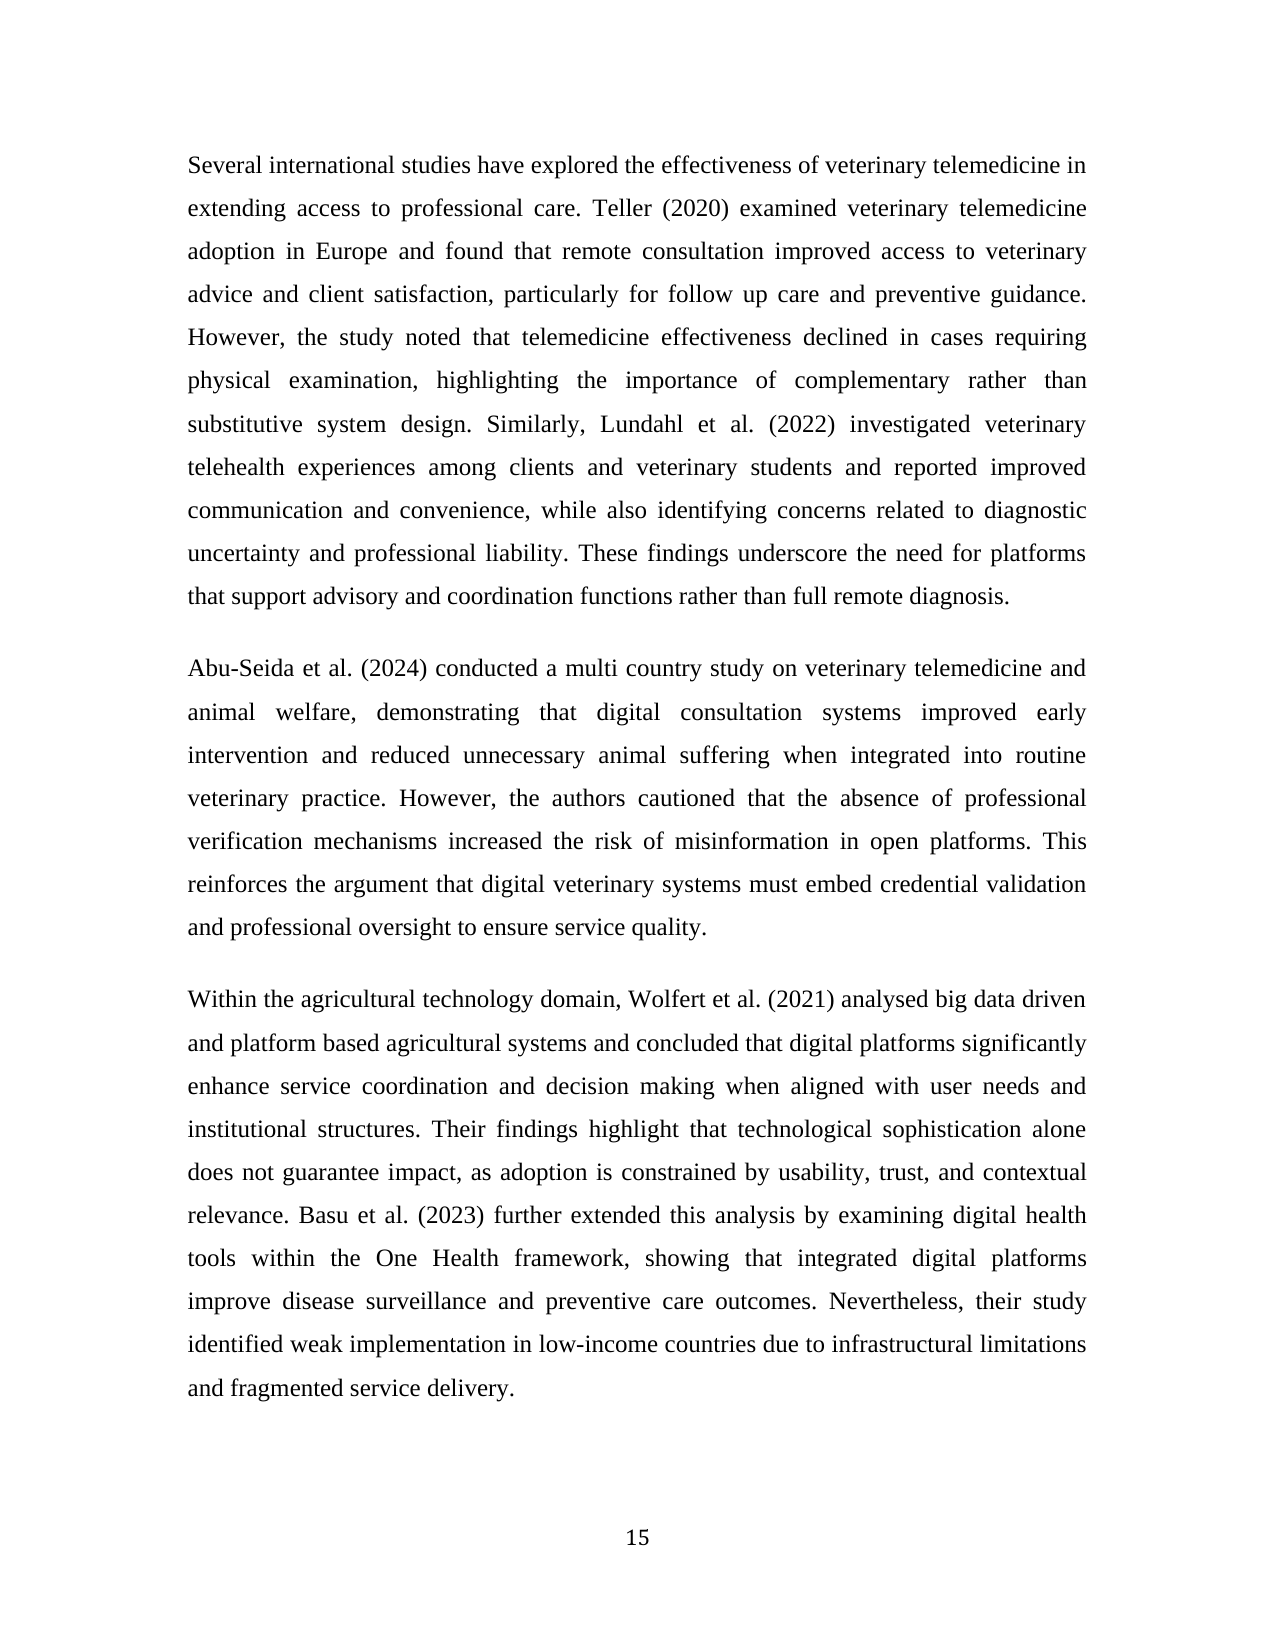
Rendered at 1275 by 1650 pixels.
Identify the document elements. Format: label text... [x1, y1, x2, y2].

text Abu-Seida et al. (2024) conducted a multi country study on veterinary telemedicine and animal welfare, demonstrating that digital consultation systems improved early intervention and reduced unnecessary animal suffering when integrated into routine veterinary practice. However, the authors cautioned that the absence of professional verification mechanisms increased the risk of misinformation in open platforms. This reinforces the argument that digital veterinary systems must embed credential validation and professional oversight to ensure service quality. [187, 653, 1087, 941]
text Within the agricultural technology domain, Wolfert et al. (2021) analysed big data driven and platform based agricultural systems and concluded that digital platforms significantly enhance service coordination and decision making when aligned with user needs and institutional structures. Their findings highlight that technological sophistication alone does not guarantee impact, as adoption is constrained by usability, trust, and contextual relevance. Basu et al. (2023) further extended this analysis by examining digital health tools within the One Health framework, showing that integrated digital platforms improve disease surveillance and preventive care outcomes. Nevertheless, their study identified weak implementation in low-income countries due to infrastructural limitations and fragmented service delivery. [187, 984, 1087, 1401]
text Several international studies have explored the effectiveness of veterinary telemedicine in extending access to professional care. Teller (2020) examined veterinary telemedicine adoption in Europe and found that remote consultation improved access to veterinary advice and client satisfaction, particularly for follow up care and preventive guidance. However, the study noted that telemedicine effectiveness declined in cases requiring physical examination, highlighting the importance of complementary rather than substitutive system design. Similarly, Lundahl et al. (2022) investigated veterinary telehealth experiences among clients and veterinary students and reported improved communication and convenience, while also identifying concerns related to diagnostic uncertainty and professional liability. These findings underscore the need for platforms that support advisory and coordination functions rather than full remote diagnosis. [187, 150, 1087, 610]
